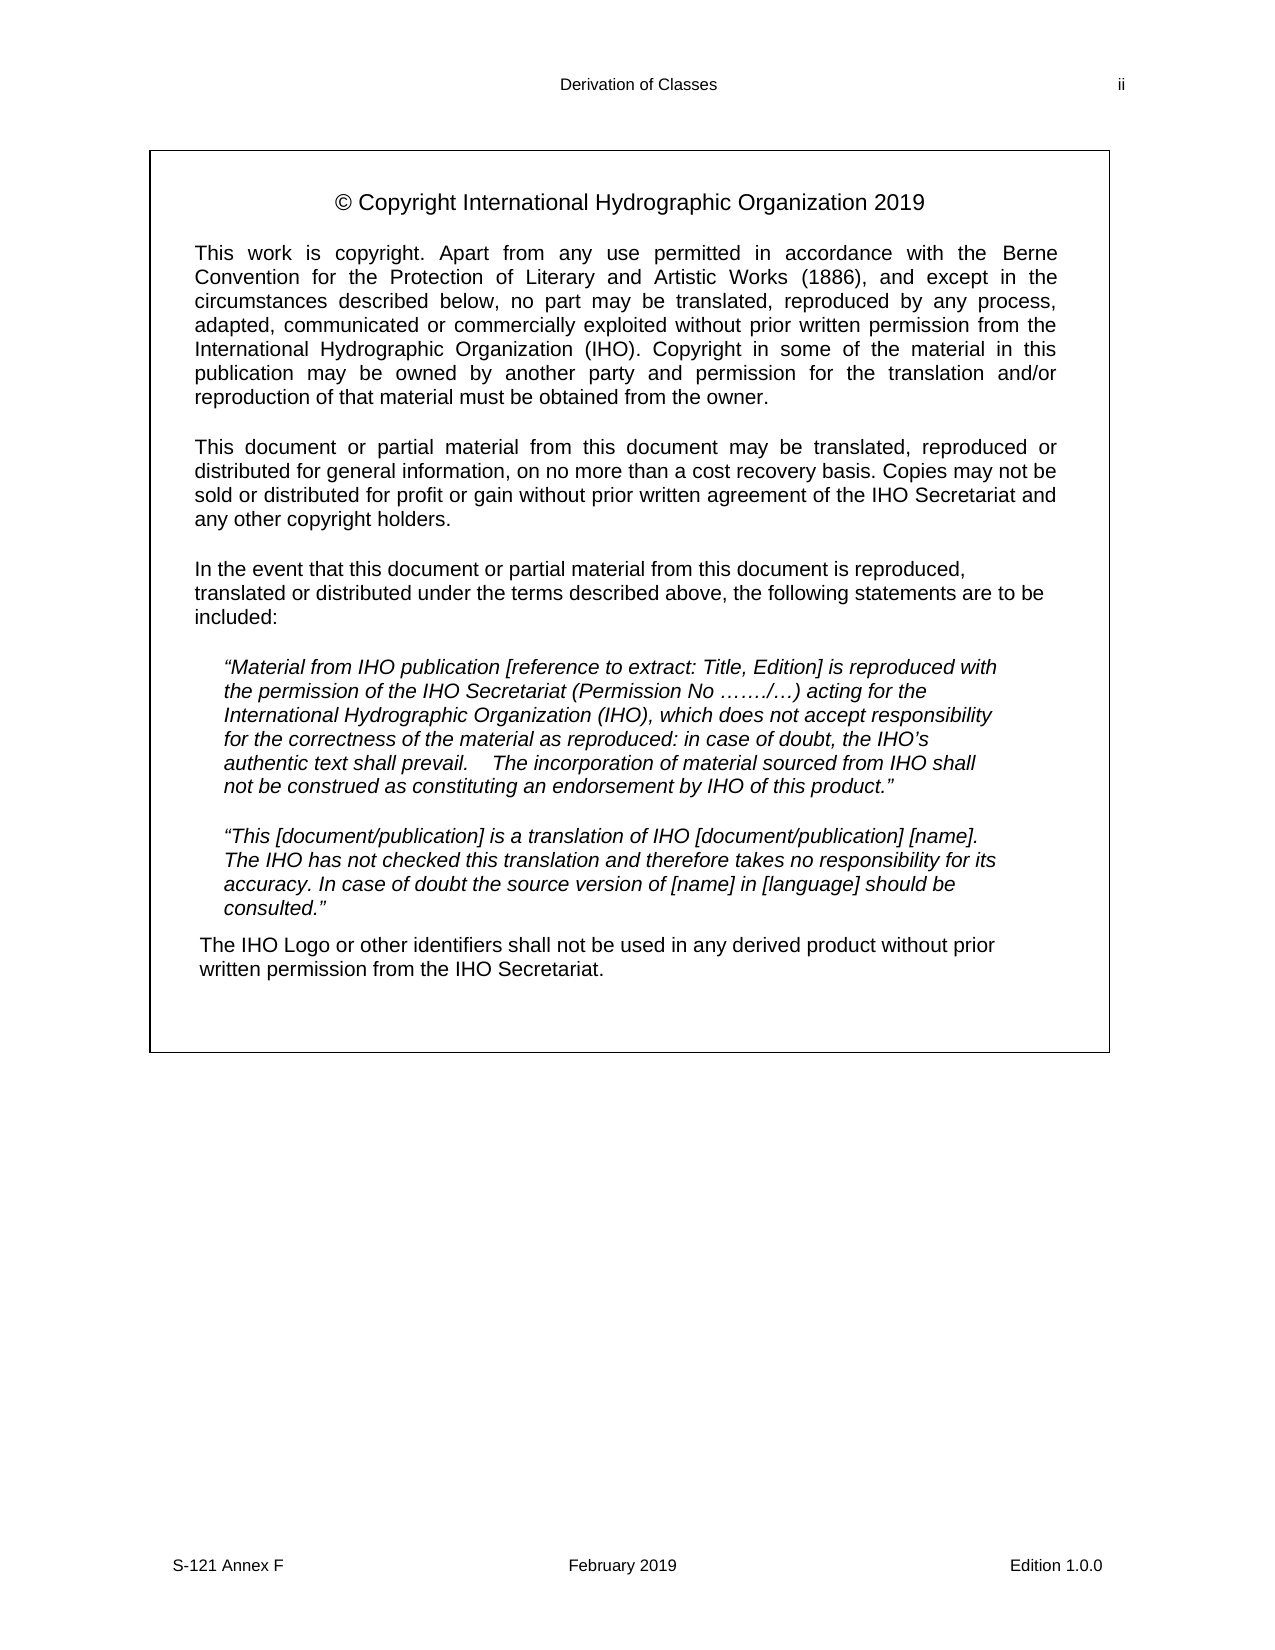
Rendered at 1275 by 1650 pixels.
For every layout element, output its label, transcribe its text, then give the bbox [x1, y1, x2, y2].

table_cell “This [document/publication] is a translation of IHO [document/publication] [name]. The IHO has not checked this translation and therefore takes no responsibility for its accuracy. In case of doubt the source version of [name] in [language] should be consulted.” The IHO Logo or other identifiers shall not be used in any derived product without prior written permission from the IHO Secretariat. [151, 812, 1109, 1052]
table_cell This document or partial material from this document may be translated, reproduced or distributed for general information, on no more than a cost recovery basis. Copies may not be sold or distributed for profit or gain without prior written agreement of the IHO Secretariat and any other copyright holders. [151, 422, 1109, 543]
table_header © Copyright International Hydrographic Organization 2019 [151, 151, 1109, 227]
table_cell This work is copyright. Apart from any use permitted in accordance with the Berne Convention for the Protection of Literary and Artistic Works (1886), and except in the circumstances described below, no part may be translated, reproduced by any process, adapted, communicated or commercially exploited without prior written permission from the International Hydrographic Organization (IHO). Copyright in some of the material in this publication may be owned by another party and permission for the translation and/or reproduction of that material must be obtained from the owner. [151, 229, 1109, 421]
table_cell “Material from IHO publication [reference to extract: Title, Edition] is reproduced with the permission of the IHO Secretariat (Permission No ……./…) acting for the International Hydrographic Organization (IHO), which does not accept responsibility for the correctness of the material as reproduced: in case of doubt, the IHO’s authentic text shall prevail. The incorporation of material sourced from IHO shall not be construed as constituting an endorsement by IHO of this product.” [151, 642, 1109, 811]
table_cell In the event that this document or partial material from this document is reproduced, translated or distributed under the terms described above, the following statements are to be included: [151, 544, 1109, 641]
